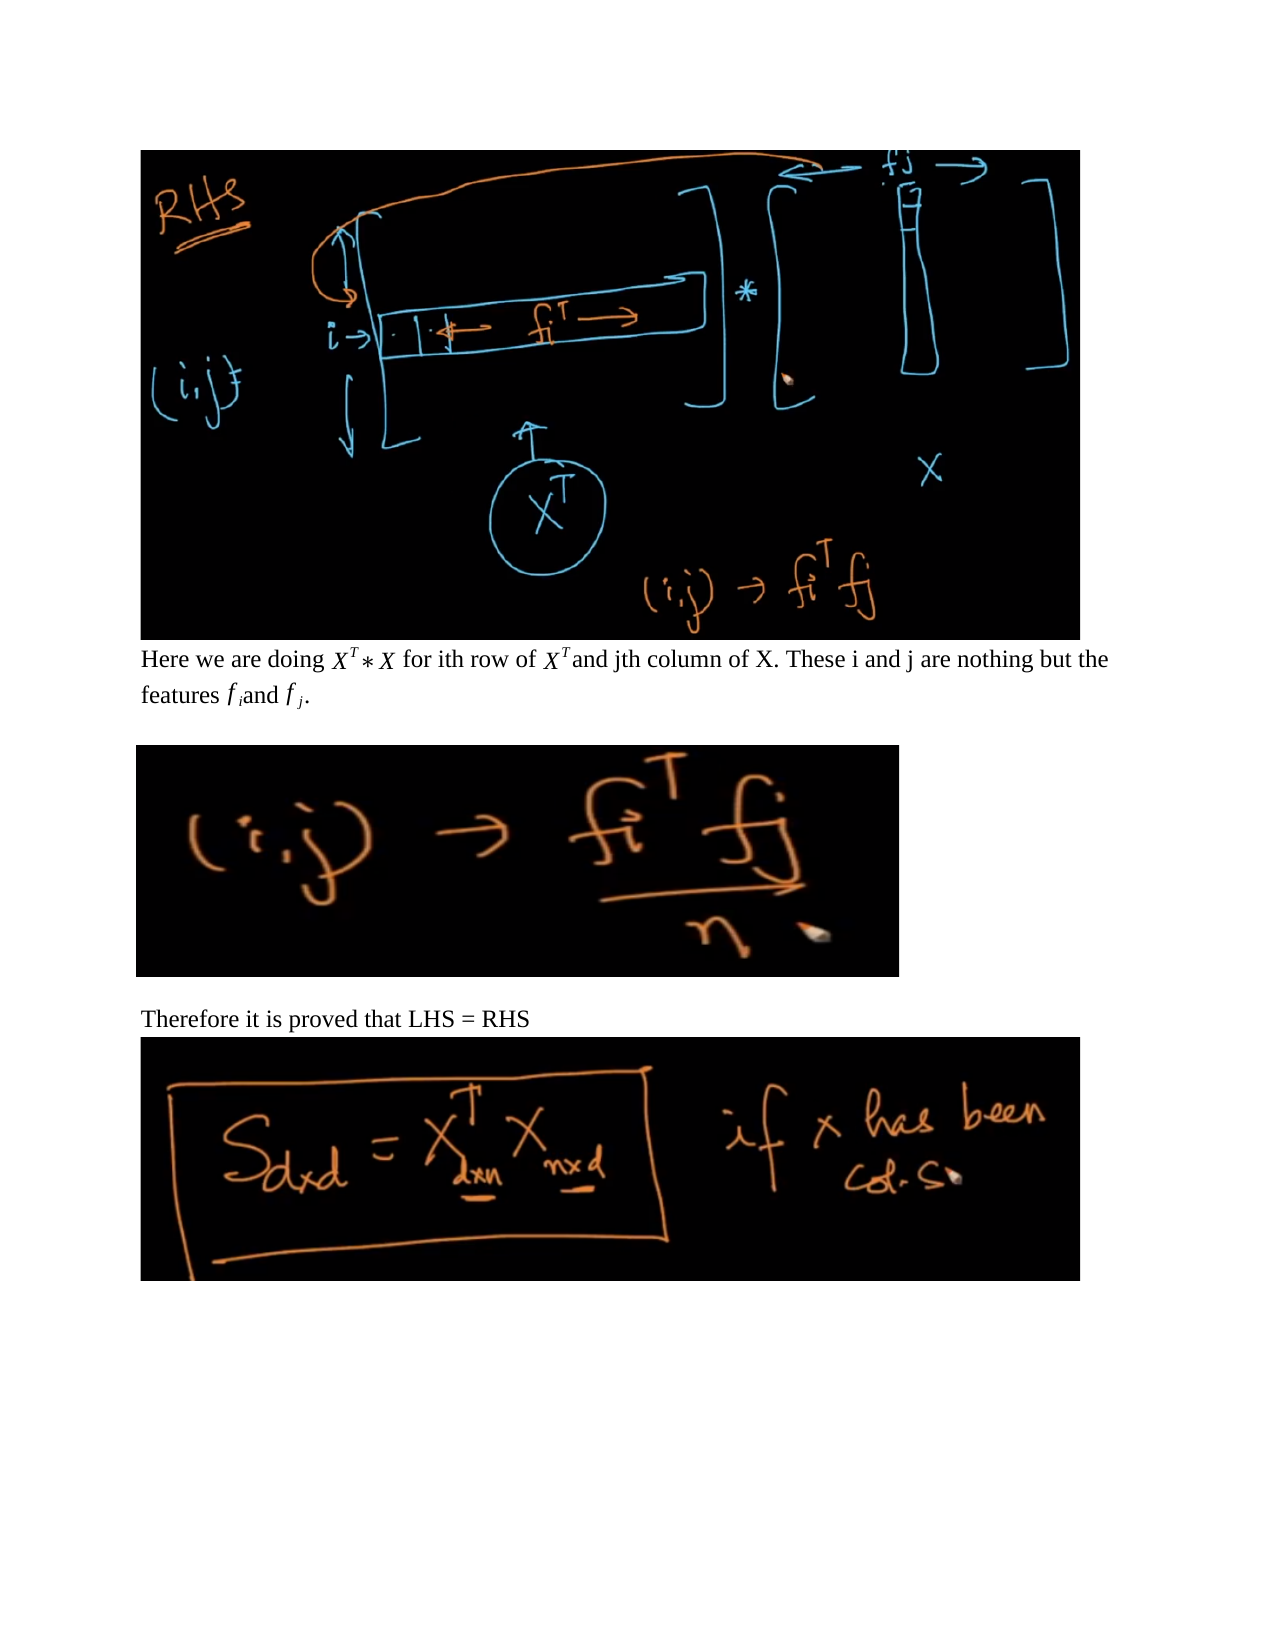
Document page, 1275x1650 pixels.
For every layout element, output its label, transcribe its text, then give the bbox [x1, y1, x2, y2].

picture [136, 745, 900, 977]
picture [140, 150, 1080, 640]
picture [140, 1037, 1080, 1281]
text Here we are doing for ith row of and jth column of X. These i and j are nothing but the features and . [141, 643, 1155, 710]
